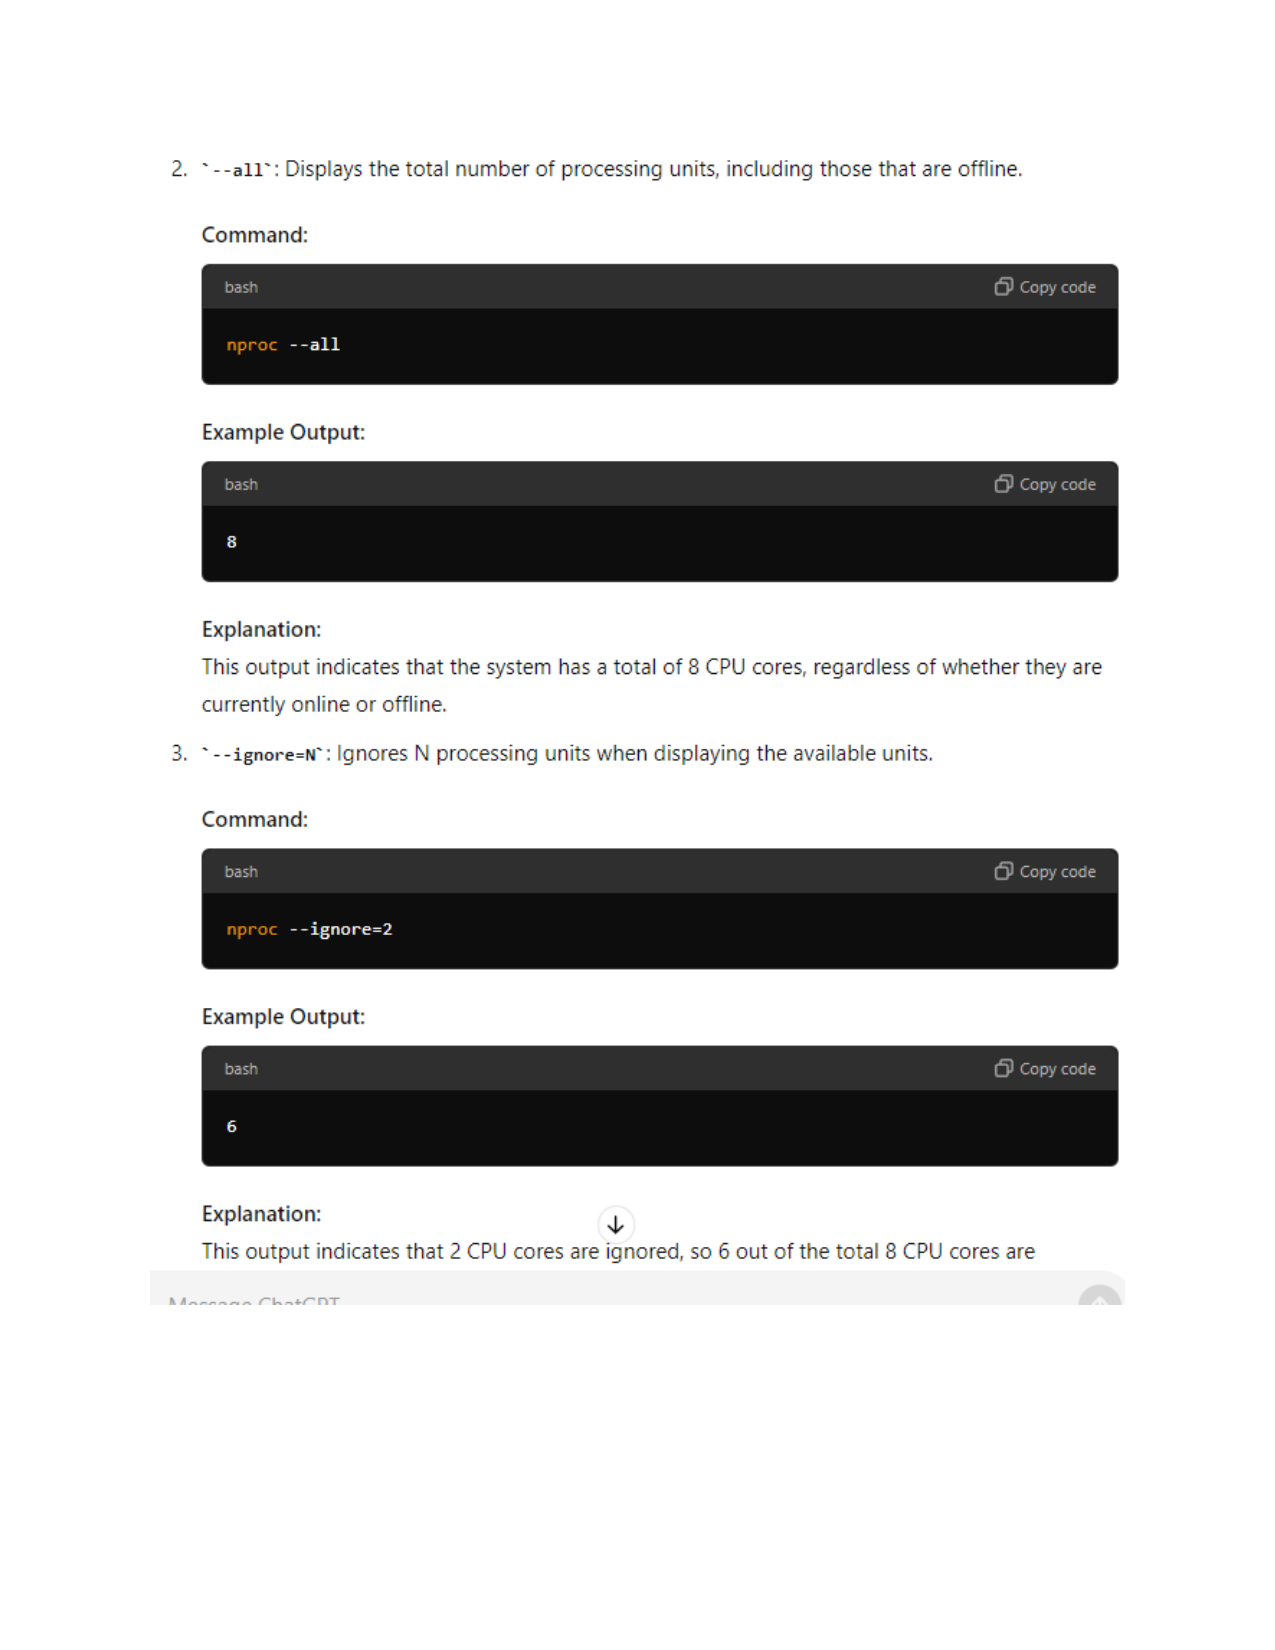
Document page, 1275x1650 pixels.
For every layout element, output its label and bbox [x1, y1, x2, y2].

picture [150, 150, 1125, 1305]
